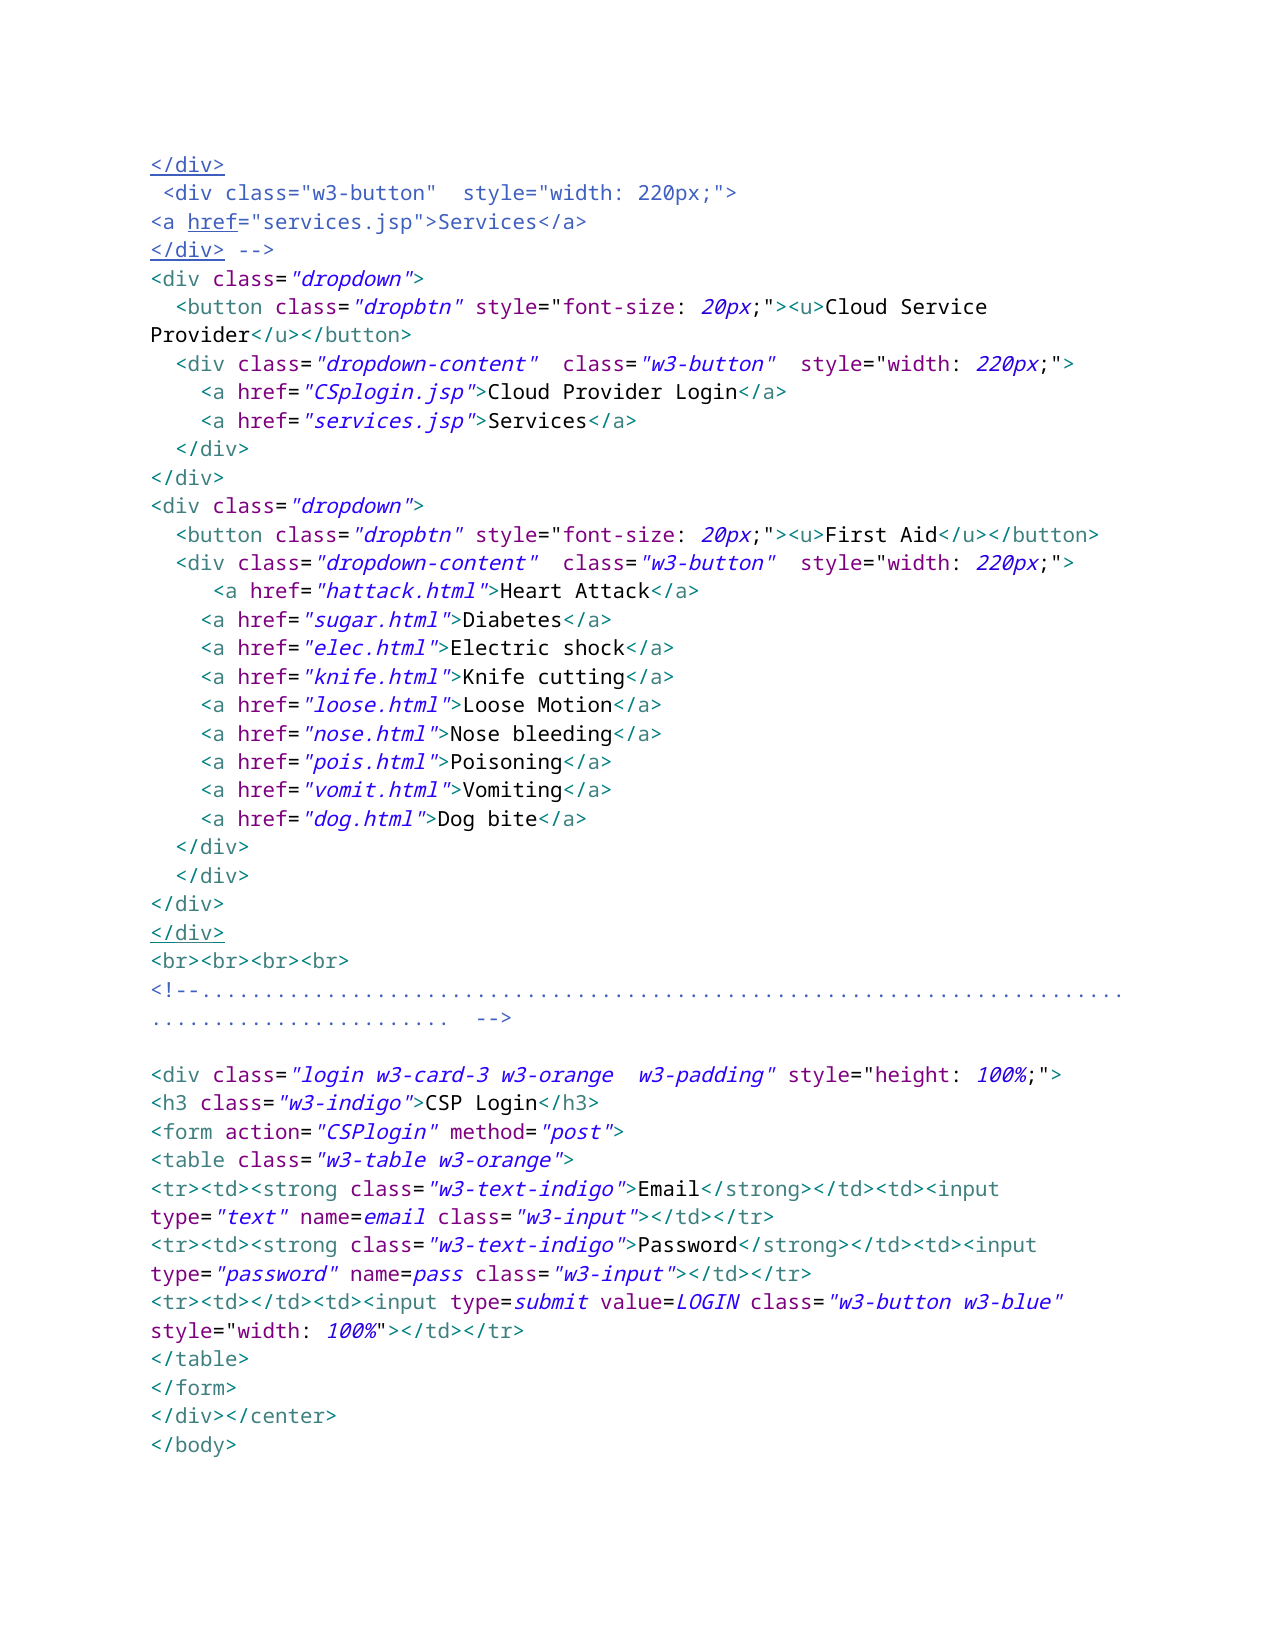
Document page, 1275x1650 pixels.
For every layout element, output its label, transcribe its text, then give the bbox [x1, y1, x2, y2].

text <br><br><br><br> [150, 946, 1125, 975]
text <tr><td></td><td><input type=submit value=LOGIN class="w3-button w3-blue" style="width: 100%"></td></tr> [150, 1287, 1125, 1344]
text <div class="login w3-card-3 w3-orange w3-padding" style="height: 100%;"> [150, 1060, 1125, 1088]
text <a href="services.jsp">Services</a> [150, 207, 1125, 235]
text </div> --> [150, 235, 1125, 264]
text <h3 class="w3-indigo">CSP Login</h3> [150, 1088, 1125, 1117]
text <a href="elec.html">Electric shock</a> [150, 633, 1125, 662]
text <!--.................................................................................................. --> [150, 975, 1125, 1032]
text </body> [150, 1430, 1125, 1458]
text <a href="pois.html">Poisoning</a> [150, 747, 1125, 776]
text <div class="dropdown-content" class="w3-button" style="width: 220px;"> [150, 349, 1125, 377]
text <a href="knife.html">Knife cutting</a> [150, 662, 1125, 690]
text </form> [150, 1373, 1125, 1401]
text </div> [150, 434, 1125, 463]
text </div> [150, 861, 1125, 889]
text <tr><td><strong class="w3-text-indigo">Email</strong></td><td><input type="text" name=email class="w3-input"></td></tr> [150, 1174, 1125, 1231]
text <a href="CSplogin.jsp">Cloud Provider Login</a> [150, 377, 1125, 406]
text </div> [150, 918, 1125, 946]
text </div> [150, 463, 1125, 491]
text </div> [150, 150, 1125, 178]
text <div class="dropdown-content" class="w3-button" style="width: 220px;"> [150, 548, 1125, 577]
text </table> [150, 1344, 1125, 1373]
text <a href="nose.html">Nose bleeding</a> [150, 719, 1125, 747]
text <div class="dropdown"> [150, 491, 1125, 520]
text <button class="dropbtn" style="font-size: 20px;"><u>First Aid</u></button> [150, 520, 1125, 548]
text <a href="vomit.html">Vomiting</a> [150, 776, 1125, 804]
text </div></center> [150, 1401, 1125, 1430]
text </div> [150, 889, 1125, 918]
text <a href="sugar.html">Diabetes</a> [150, 605, 1125, 633]
text <a href="services.jsp">Services</a> [150, 406, 1125, 434]
text <a href="hattack.html">Heart Attack</a> [150, 577, 1125, 605]
text <a href="dog.html">Dog bite</a> [150, 804, 1125, 832]
text <a href="loose.html">Loose Motion</a> [150, 690, 1125, 719]
text <tr><td><strong class="w3-text-indigo">Password</strong></td><td><input type="password" name=pass class="w3-input"></td></tr> [150, 1231, 1125, 1287]
text <div class="dropdown"> [150, 264, 1125, 292]
text </div> [150, 832, 1125, 861]
text <button class="dropbtn" style="font-size: 20px;"><u>Cloud Service Provider</u></button> [150, 292, 1125, 349]
text <table class="w3-table w3-orange"> [150, 1145, 1125, 1174]
text <form action="CSPlogin" method="post"> [150, 1117, 1125, 1145]
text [150, 178, 1125, 207]
